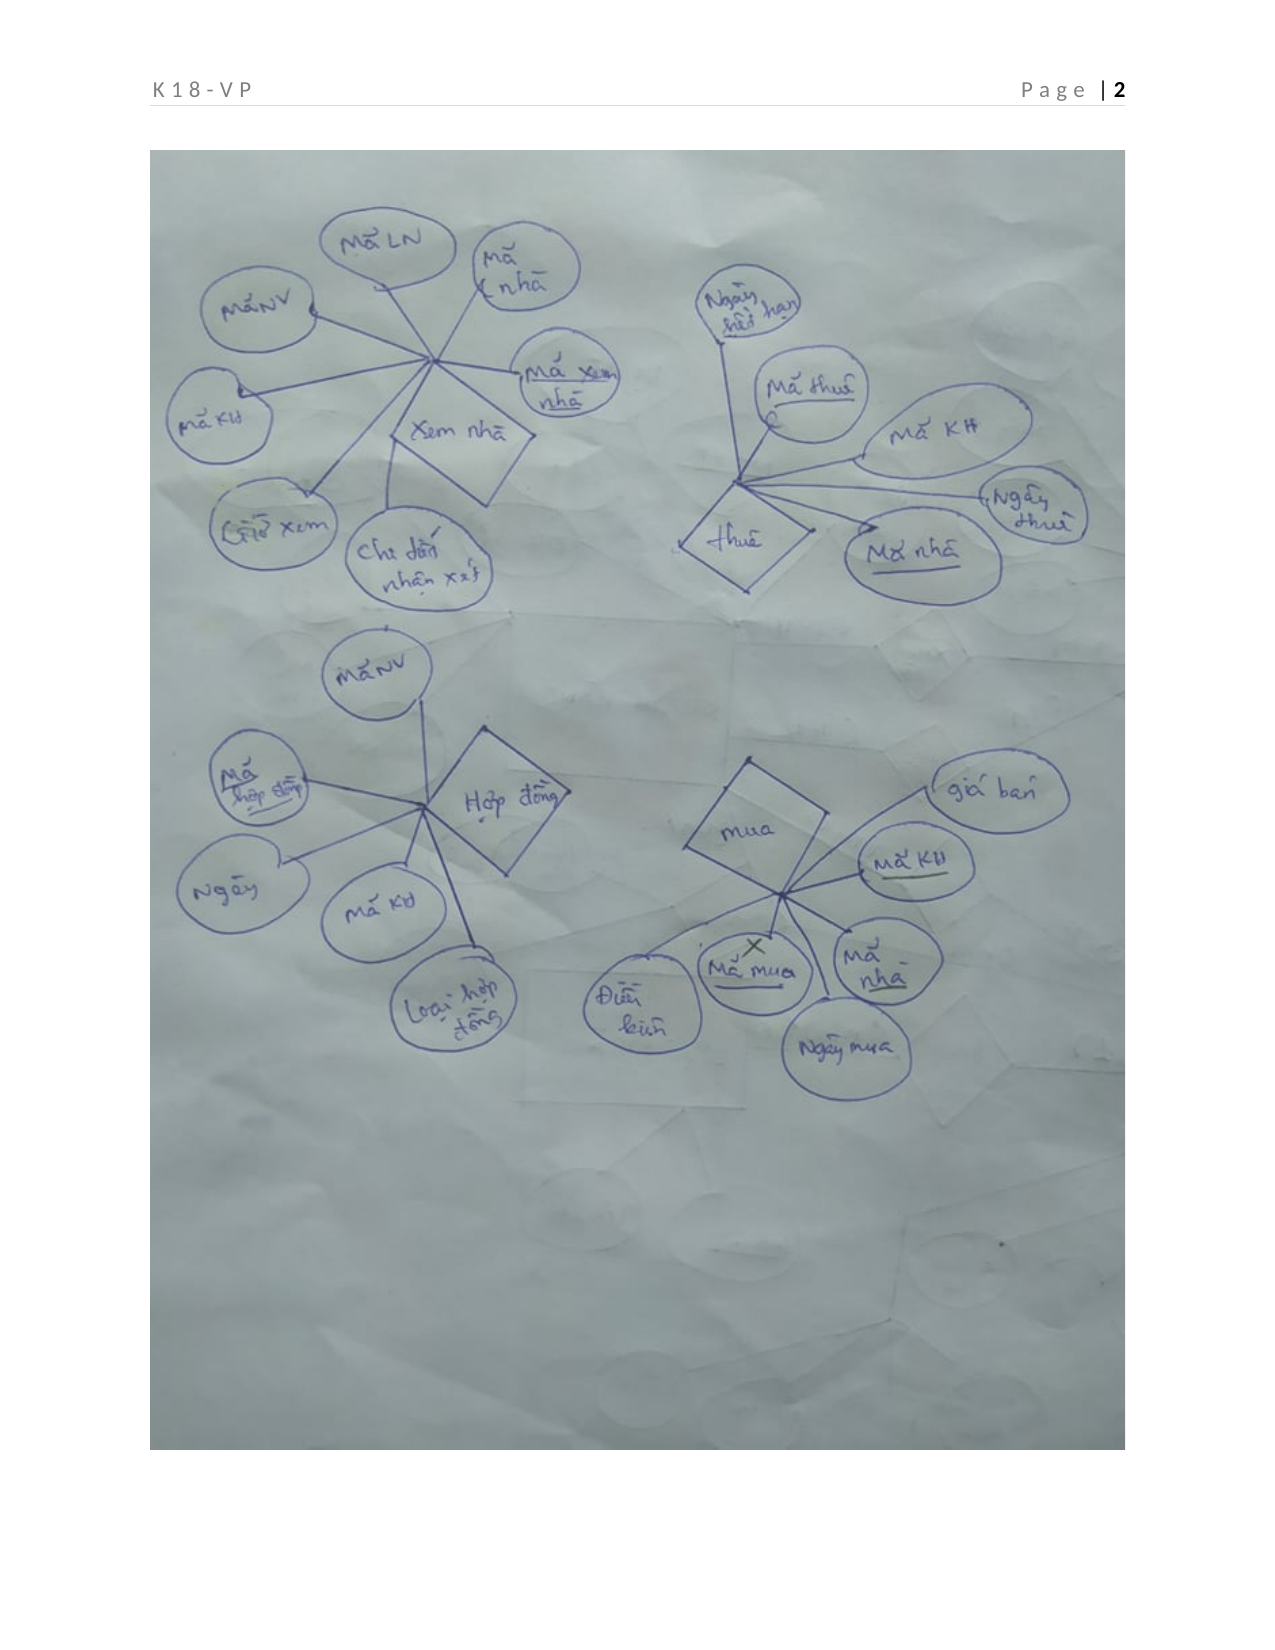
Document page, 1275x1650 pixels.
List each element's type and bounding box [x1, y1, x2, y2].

picture [150, 150, 1125, 1450]
